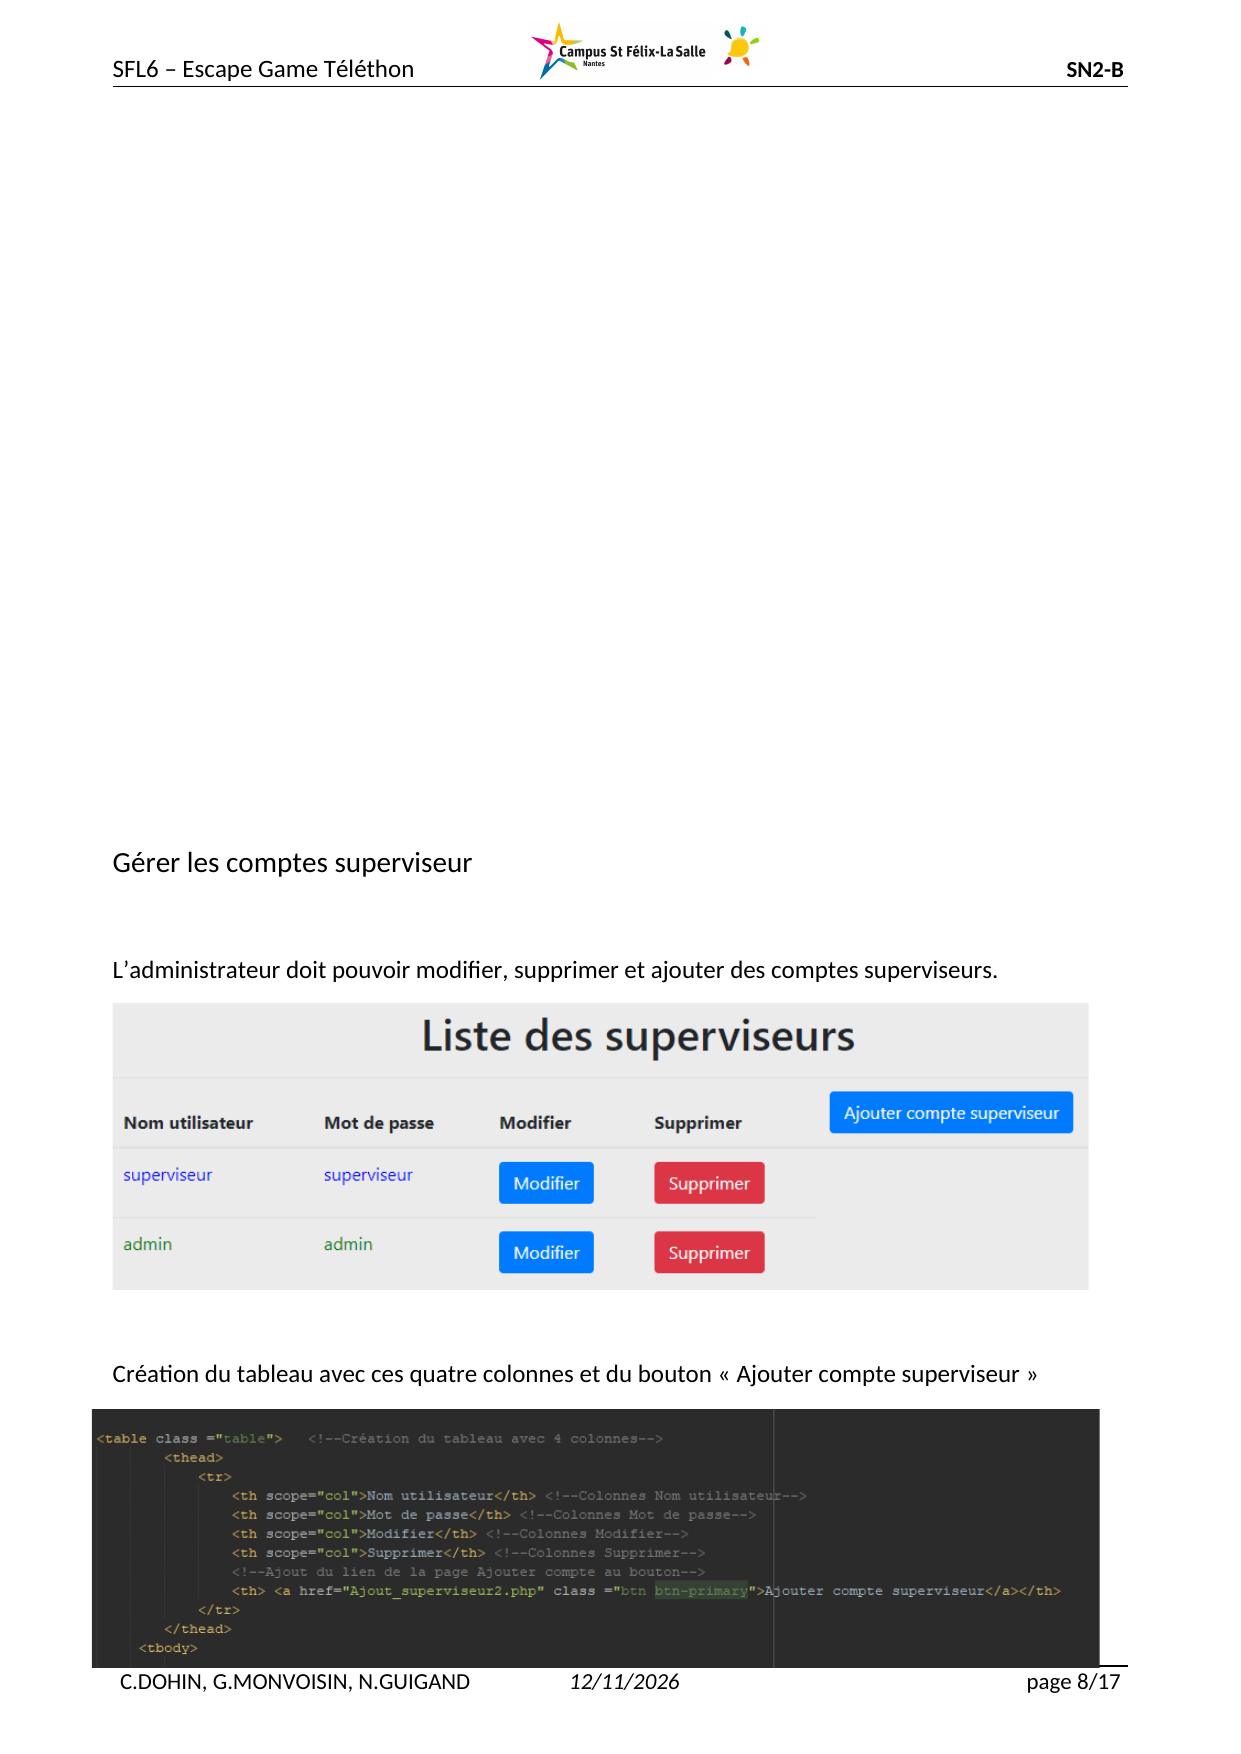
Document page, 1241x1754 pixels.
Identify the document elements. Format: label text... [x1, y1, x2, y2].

picture [112, 1003, 1089, 1290]
text L’administrateur doit pouvoir modifier, supprimer et ajouter des comptes superviseurs. [112, 954, 1128, 985]
text Gérer les comptes superviseur [112, 844, 1128, 880]
picture [528, 21, 769, 81]
picture [91, 1409, 1100, 1668]
text Création du tableau avec ces quatre colonnes et du bouton « Ajouter compte superviseur » [112, 1358, 1128, 1389]
